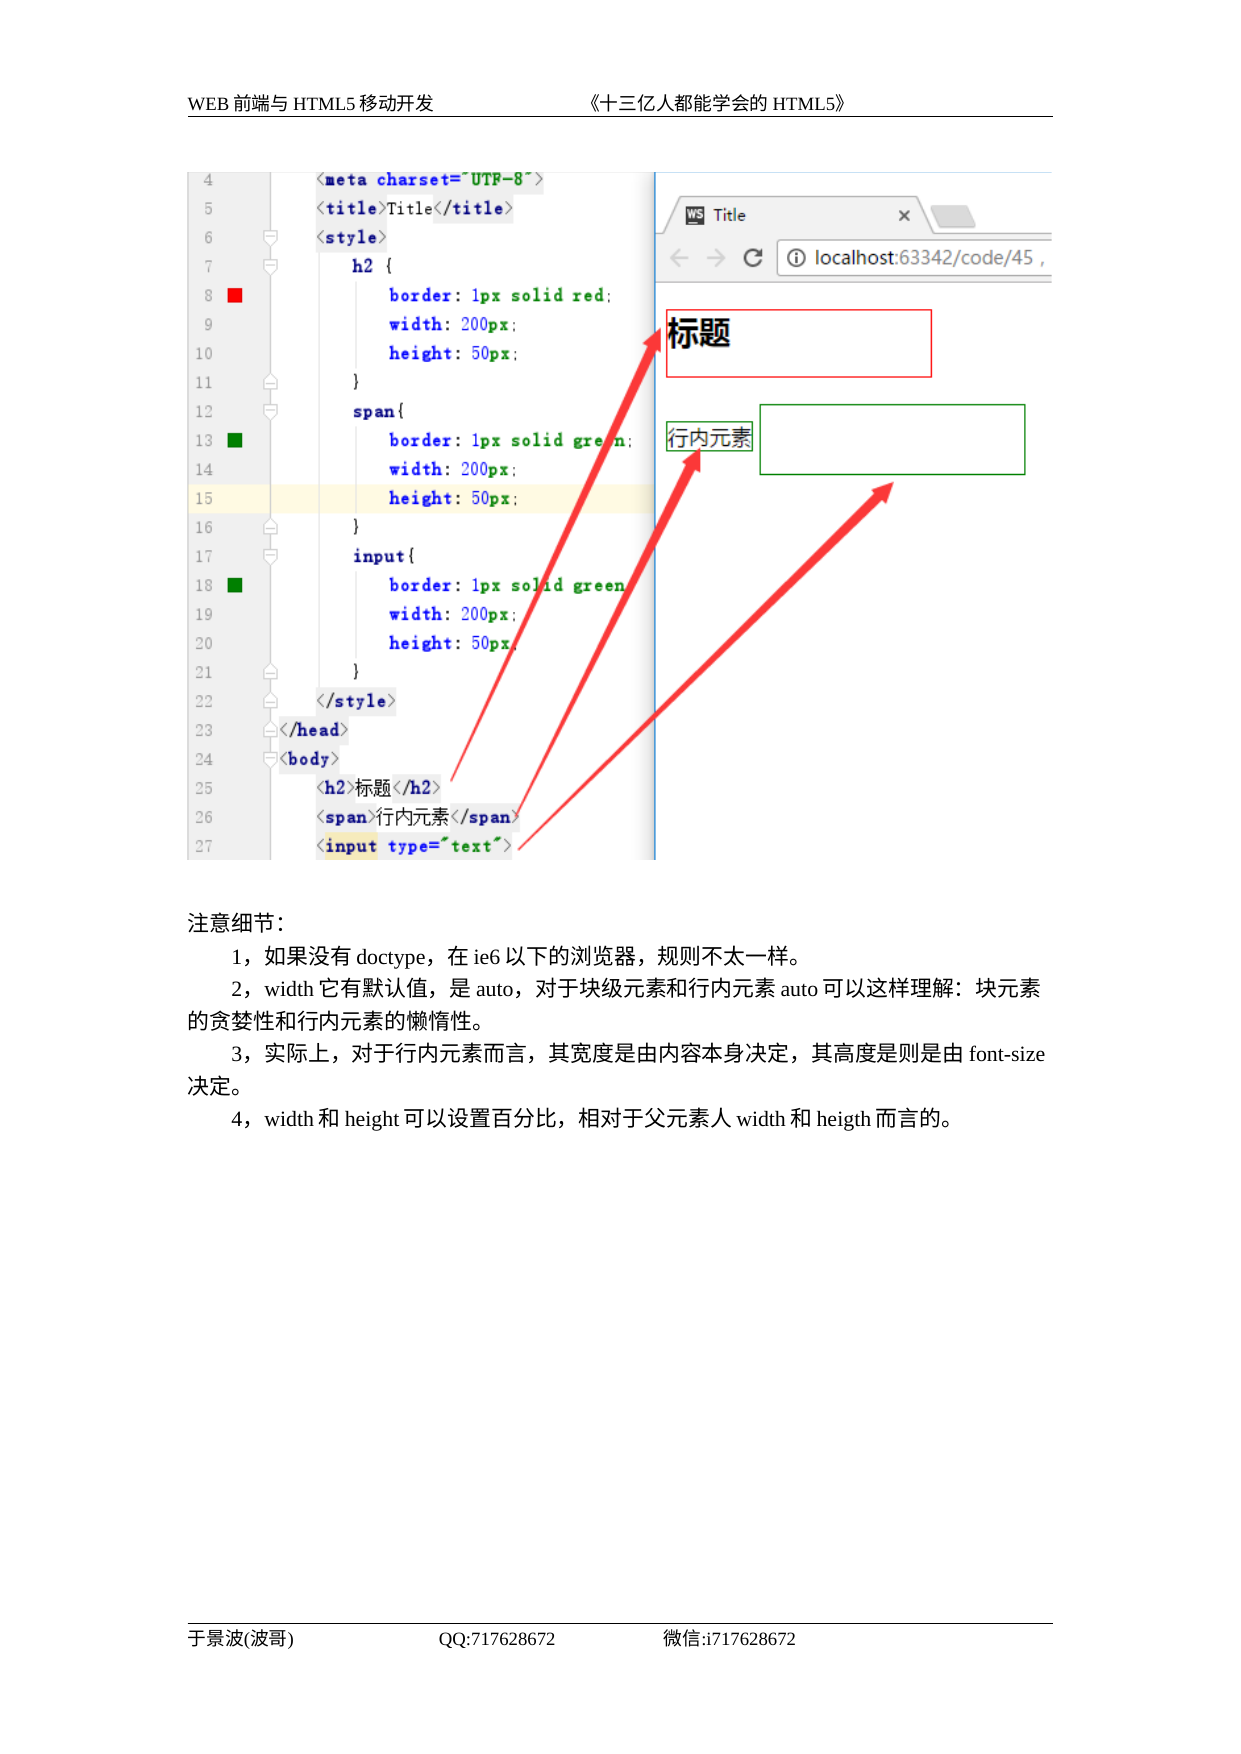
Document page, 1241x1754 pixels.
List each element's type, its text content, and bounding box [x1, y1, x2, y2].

text 3，实际上，对于行内元素而言，其宽度是由内容本身决定，其高度是则是由font-size决定。 [187, 1036, 1053, 1101]
picture [187, 172, 1052, 860]
text 1，如果没有doctype，在ie6以下的浏览器，规则不太一样。 [187, 938, 1053, 971]
text 4，width和height可以设置百分比，相对于父元素人width和heigth而言的。 [187, 1101, 1053, 1133]
text 注意细节： [187, 906, 1053, 938]
text 2，width它有默认值，是auto，对于块级元素和行内元素auto可以这样理解：块元素的贪婪性和行内元素的懒惰性。 [187, 971, 1053, 1036]
